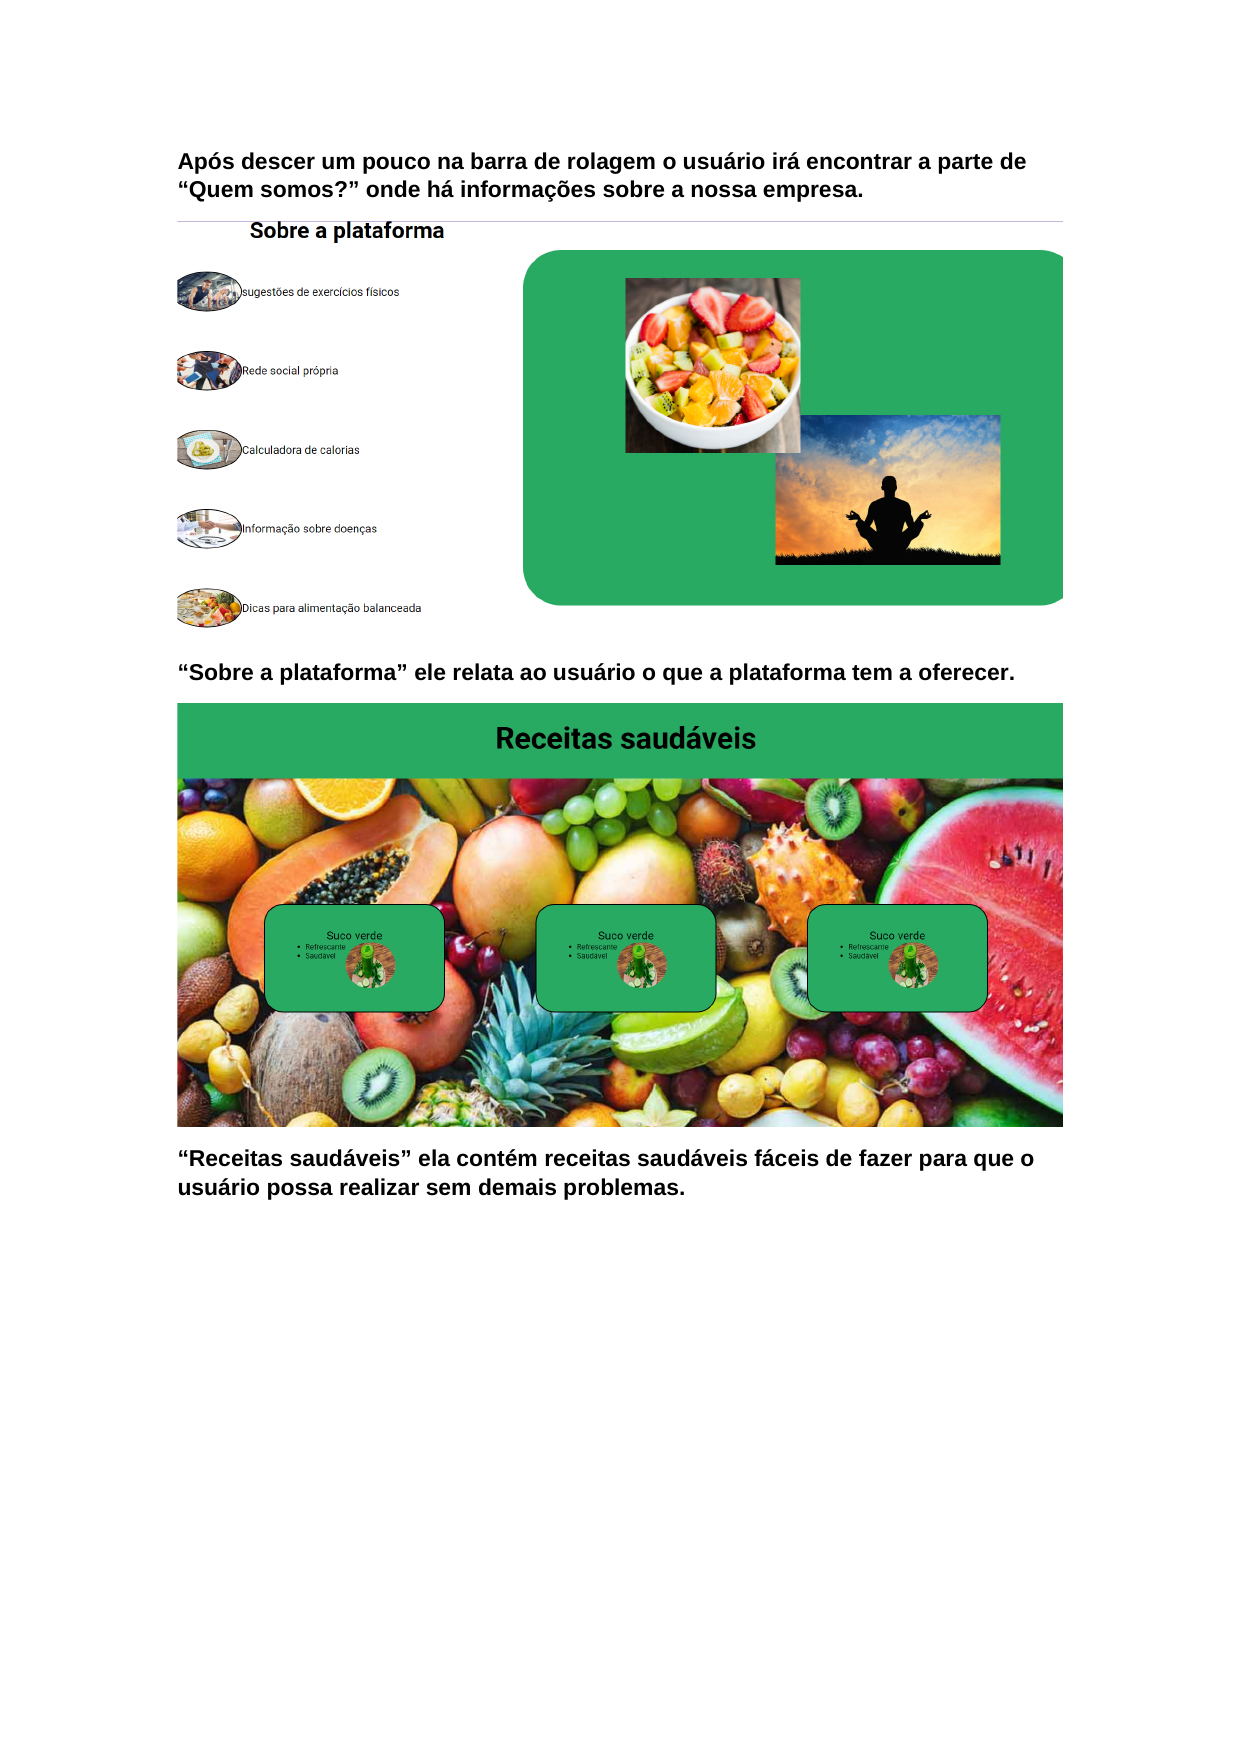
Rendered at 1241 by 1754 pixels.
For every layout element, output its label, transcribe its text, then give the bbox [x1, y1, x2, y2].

picture [177, 147, 1063, 572]
text Após descer um pouco na barra de rolagem o usuário irá encontrar a parte de “Quem somos?” onde há informações sobre a nossa empresa. [177, 590, 1063, 645]
text “Sobre a plataforma” ele relata ao usuário o que a plataforma tem a oferecer. [177, 1101, 1063, 1128]
picture [177, 1146, 1063, 1569]
picture [177, 663, 1063, 1083]
